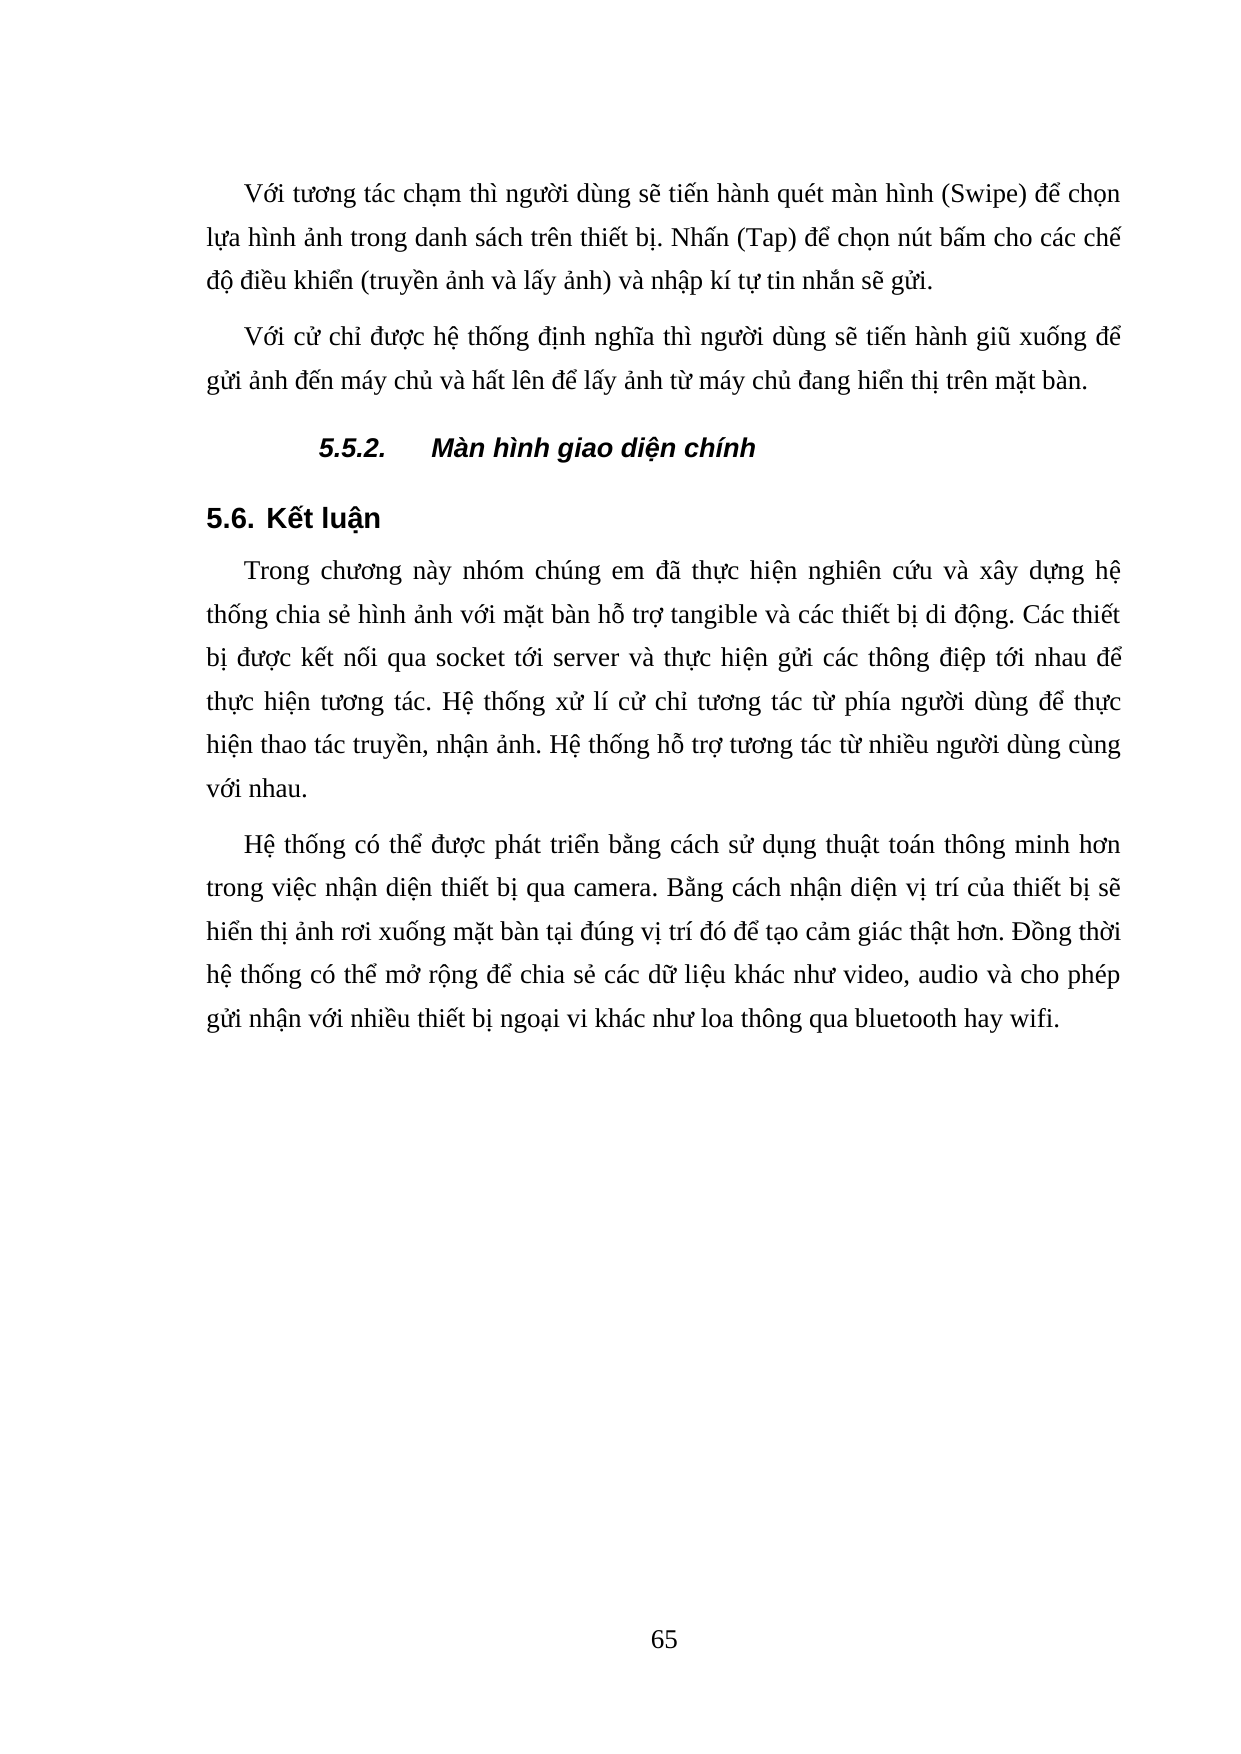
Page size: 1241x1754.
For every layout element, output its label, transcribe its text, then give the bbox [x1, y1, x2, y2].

text Hệ thống có thể được phát triển bằng cách sử dụng thuật toán thông minh hơn trong việc nhận diện thiết bị qua camera. Bằng cách nhận diện vị trí của thiết bị sẽ hiển thị ảnh rơi xuống mặt bàn tại đúng vị trí đó để tạo cảm giác thật hơn. Đồng thời hệ thống có thể mở rộng để chia sẻ các dữ liệu khác như video, audio và cho phép gửi nhận với nhiều thiết bị ngoại vi khác như loa thông qua bluetooth hay wifi. [206, 828, 1122, 1033]
subtitle Màn hình giao diện chính [281, 432, 1122, 464]
subtitle Kết luận [206, 501, 1122, 535]
text Với cử chỉ được hệ thống định nghĩa thì người dùng sẽ tiến hành giũ xuống để gửi ảnh đến máy chủ và hất lên để lấy ảnh từ máy chủ đang hiển thị trên mặt bàn. [206, 320, 1122, 395]
text Trong chương này nhóm chúng em đã thực hiện nghiên cứu và xây dựng hệ thống chia sẻ hình ảnh với mặt bàn hỗ trợ tangible và các thiết bị di động. Các thiết bị được kết nối qua socket tới server và thực hiện gửi các thông điệp tới nhau để thực hiện tương tác. Hệ thống xử lí cử chỉ tương tác từ phía người dùng để thực hiện thao tác truyền, nhận ảnh. Hệ thống hỗ trợ tương tác từ nhiều người dùng cùng với nhau. [206, 554, 1122, 803]
text Với tương tác chạm thì người dùng sẽ tiến hành quét màn hình (Swipe) để chọn lựa hình ảnh trong danh sách trên thiết bị. Nhấn (Tap) để chọn nút bấm cho các chế độ điều khiển (truyền ảnh và lấy ảnh) và nhập kí tự tin nhắn sẽ gửi. [206, 177, 1122, 295]
